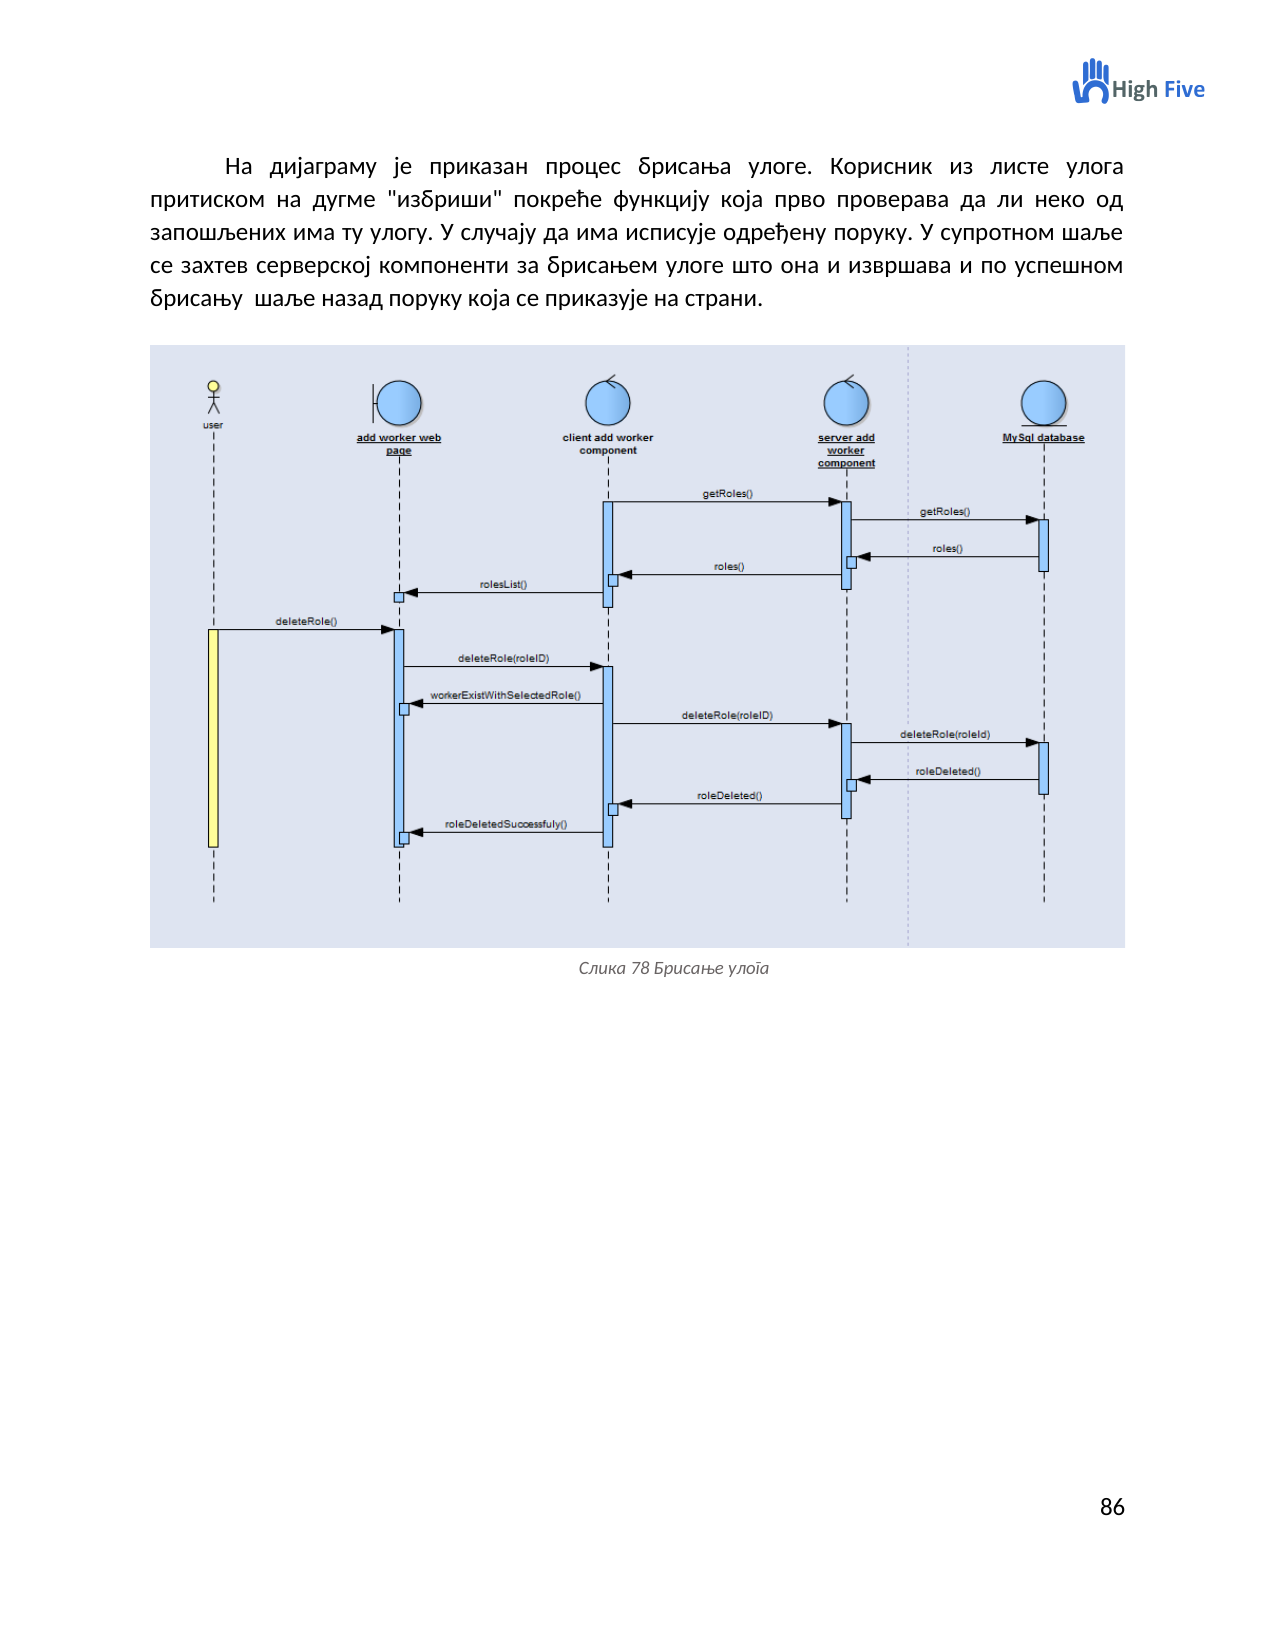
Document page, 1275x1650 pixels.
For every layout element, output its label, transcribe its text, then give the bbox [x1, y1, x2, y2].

picture [1069, 53, 1223, 110]
text На дијаграму је приказан процес брисања улоге. Корисник из листе улога притиском на дугме "избриши" покреће функцију која прво проверава да ли неко од запошљених има ту улогу. У случају да има исписује одређену поруку. У супротном шаље се захтев серверској компоненти за брисањем улоге што она и извршава и по успешном брисању шаље назад поруку која се приказује на страни. [150, 150, 1125, 312]
picture [150, 345, 1125, 948]
